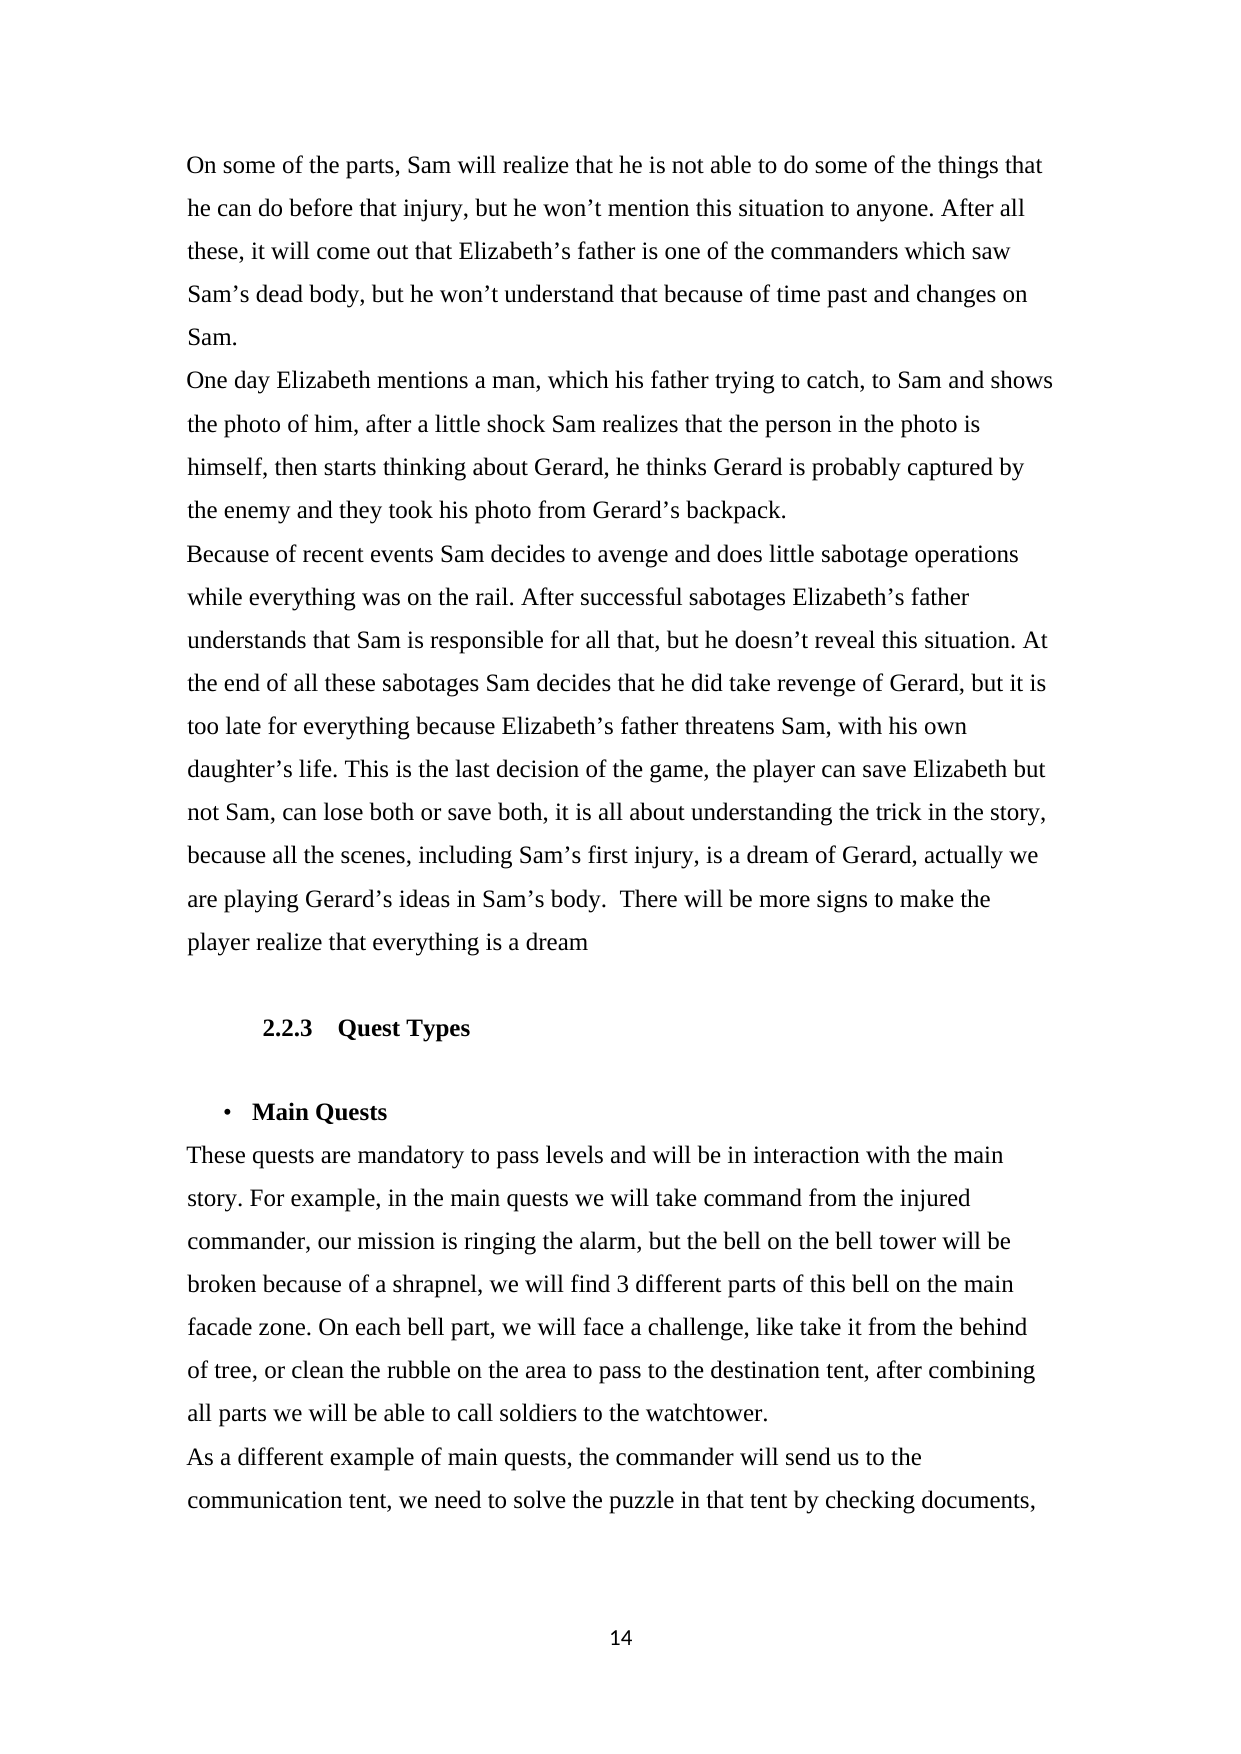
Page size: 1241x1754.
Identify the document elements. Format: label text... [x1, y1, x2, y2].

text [186, 1442, 1053, 1514]
text One day Elizabeth mentions a man, which his father trying to catch, to Sam and shows the photo of him, after a little shock Sam realizes that the person in the photo is himself, then starts thinking about Gerard, he thinks Gerard is probably captured by the enemy and they took his photo from Gerard’s backpack. [186, 366, 1053, 524]
subtitle Quest Types [262, 1013, 1058, 1042]
text On some of the parts, Sam will realize that he is not able to do some of the things that he can do before that injury, but he won’t mention this situation to anyone. After all these, it will come out that Elizabeth’s father is one of the commanders which saw Sam’s dead body, but he won’t understand that because of time past and changes on Sam. [186, 150, 1056, 351]
text These quests are mandatory to pass levels and will be in interaction with the main story. For example, in the main quests we will take command from the injured commander, our mission is ringing the alarm, but the bell on the bell tower will be broken because of a shrapnel, we will find 3 different parts of this bell on the main facade zone. On each bell part, we will face a challenge, like take it from the behind of tree, or clean the rubble on the area to pass to the destination tent, after combining all parts we will be able to call soldiers to the watchtower. [186, 1140, 1053, 1427]
text Because of recent events Sam decides to avenge and does little sabotage operations while everything was on the rail. After successful sabotages Elizabeth’s father understands that Sam is responsible for all that, but he doesn’t reveal this situation. At the end of all these sabotages Sam decides that he did take revenge of Gerard, but it is too late for everything because Elizabeth’s father threatens Sam, with his own daughter’s life. This is the last decision of the game, the player can save Elizabeth but not Sam, can lose both or save both, it is all about understanding the trick in the story, because all the scenes, including Sam’s first injury, is a dream of Gerard, actually we are playing Gerard’s ideas in Sam’s body. There will be more signs to make the player realize that everything is a dream [186, 539, 1053, 956]
subtitle • Main Quests [187, 1097, 1053, 1125]
